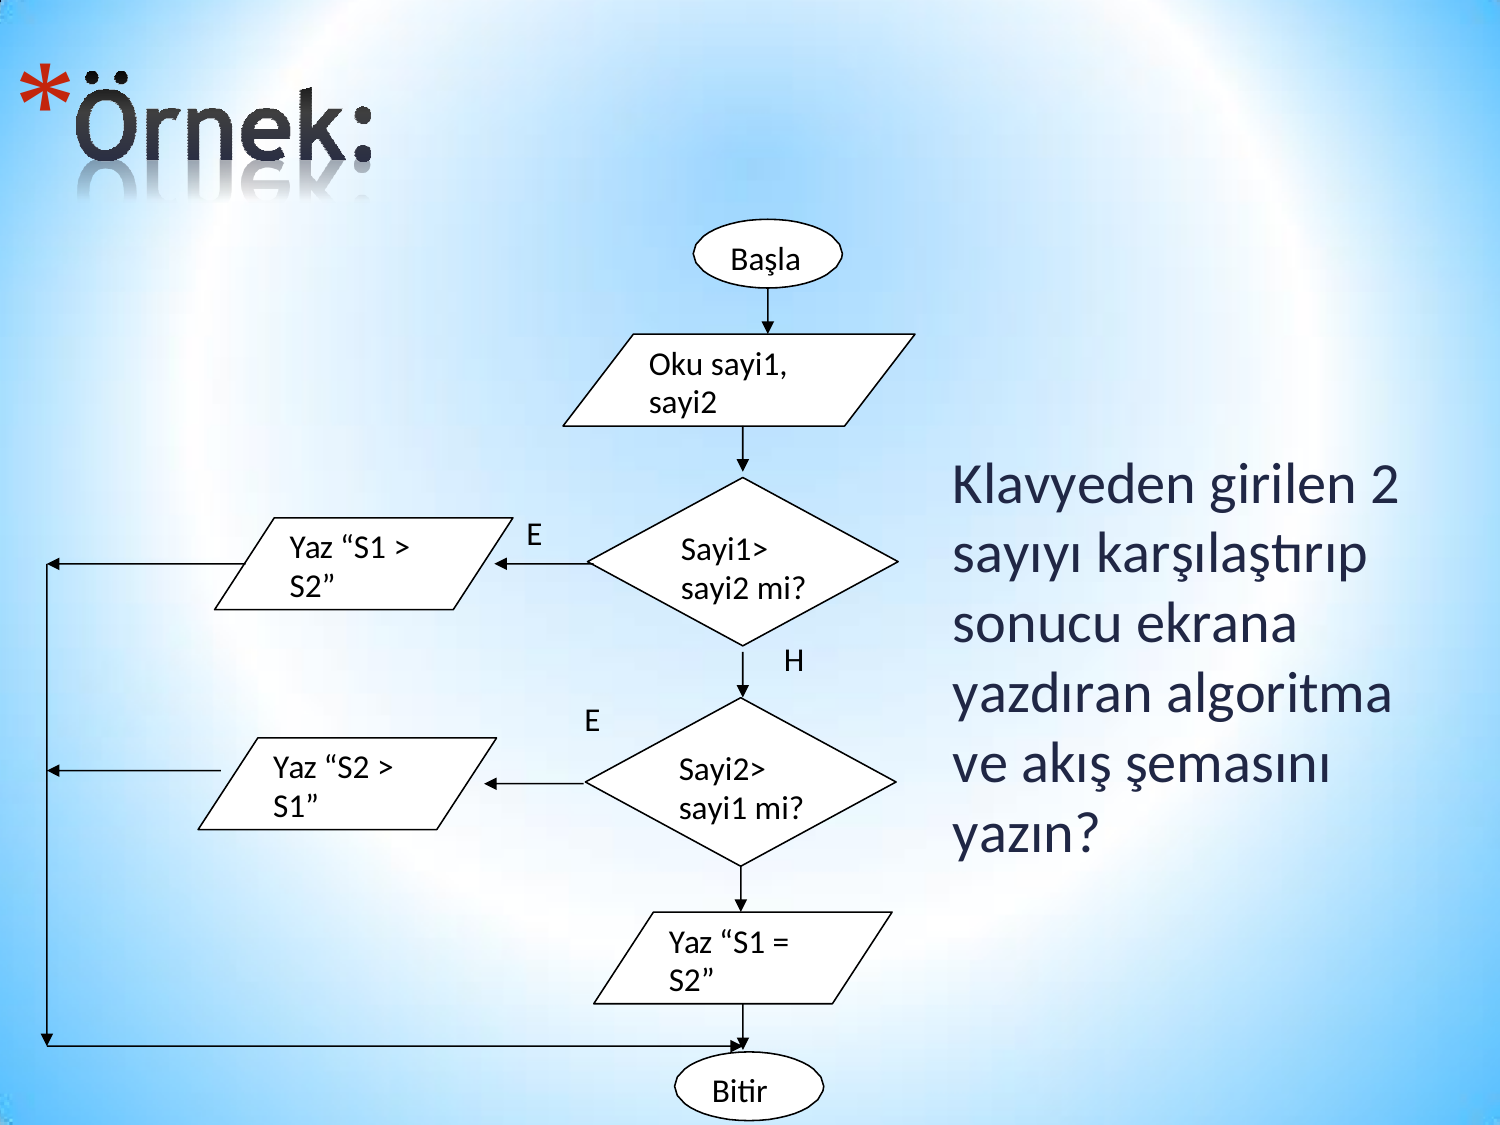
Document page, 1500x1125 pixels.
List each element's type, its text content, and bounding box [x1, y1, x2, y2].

text Klavyeden girilen 2 sayıyı karşılaştırıp sonucu ekrana yazdıran algoritma ve akış şemasını yazın? [953, 447, 1413, 867]
picture [0, 0, 1500, 1125]
